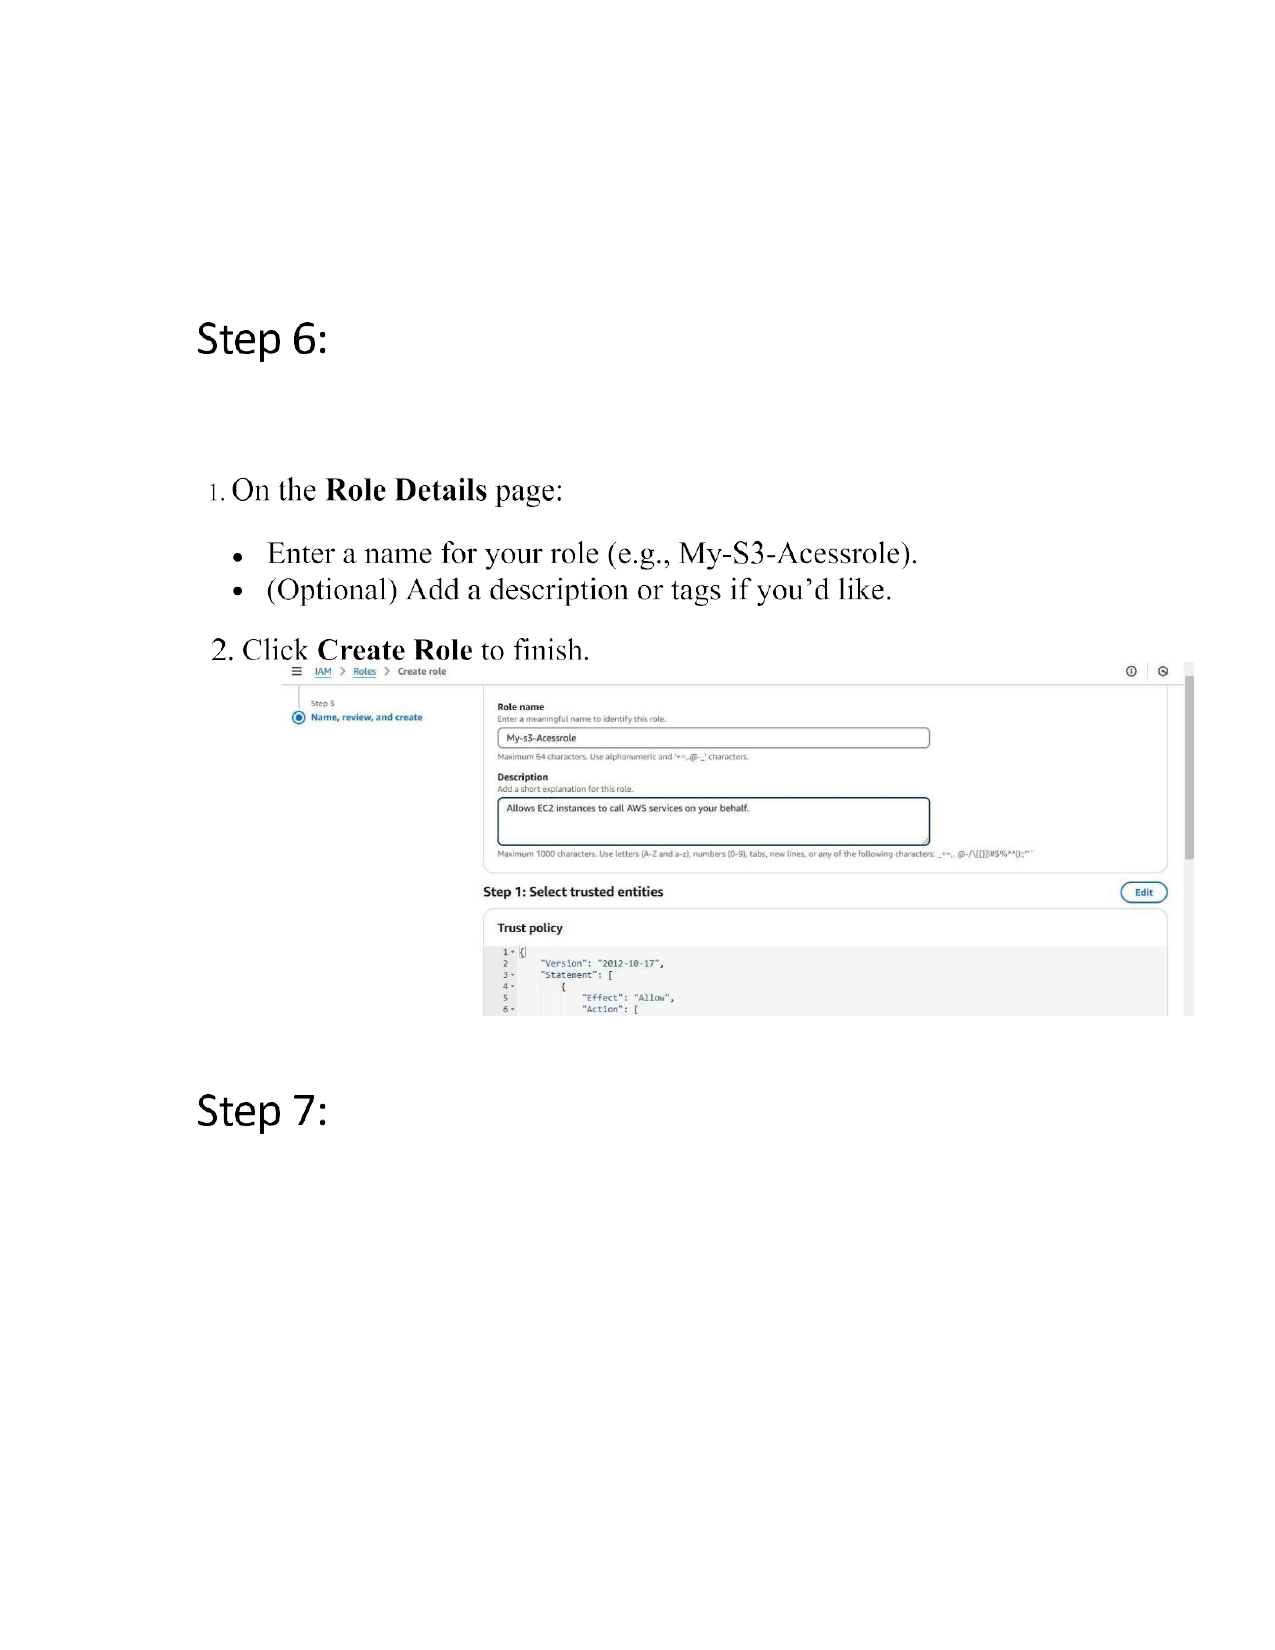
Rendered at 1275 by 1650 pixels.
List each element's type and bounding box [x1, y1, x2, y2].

picture [198, 322, 233, 354]
picture [198, 1094, 233, 1126]
picture [281, 662, 1195, 1016]
picture [211, 638, 226, 660]
picture [294, 322, 315, 354]
picture [243, 638, 588, 660]
picture [235, 330, 255, 354]
picture [210, 477, 561, 507]
picture [267, 541, 916, 606]
picture [260, 1102, 280, 1134]
picture [235, 1102, 255, 1126]
picture [294, 1095, 314, 1125]
picture [260, 330, 280, 362]
